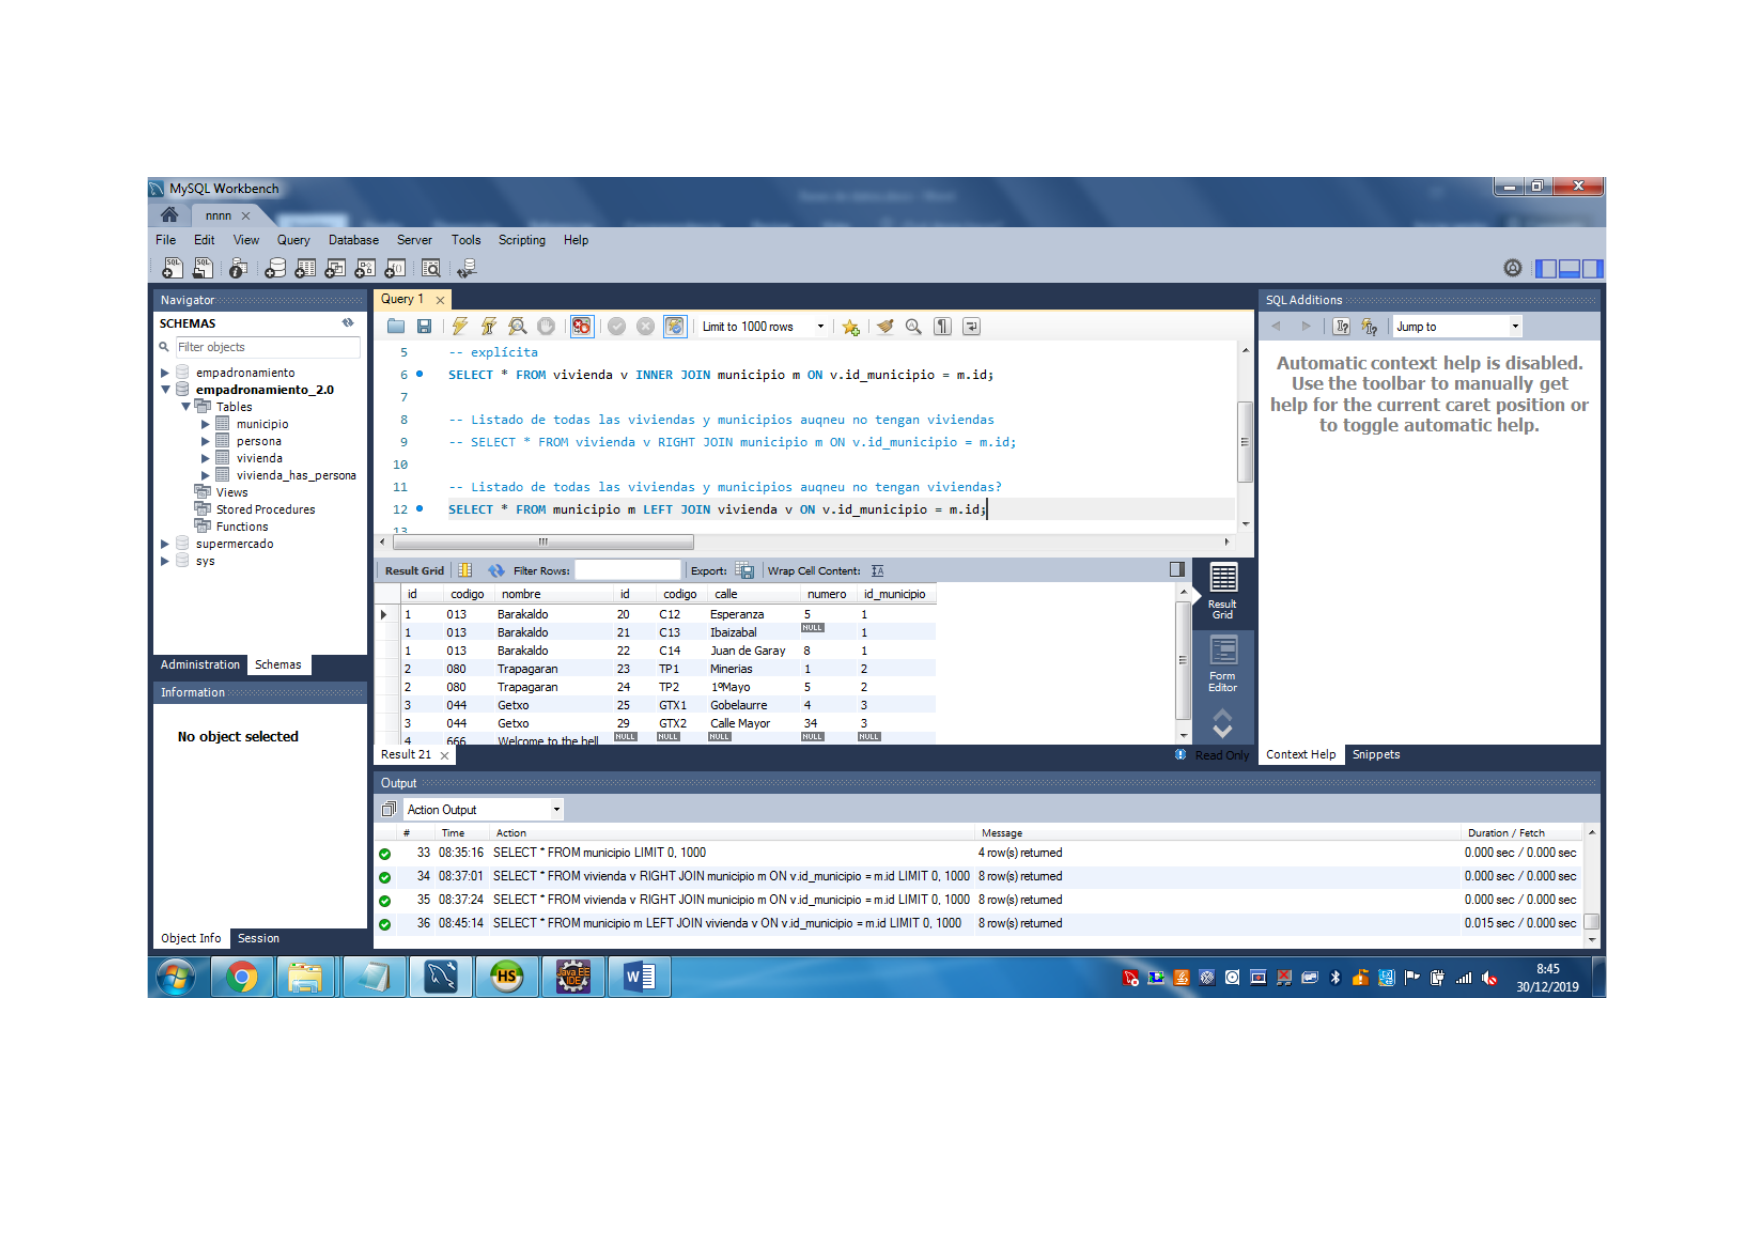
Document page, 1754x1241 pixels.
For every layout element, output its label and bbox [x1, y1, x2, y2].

picture [147, 177, 1607, 998]
